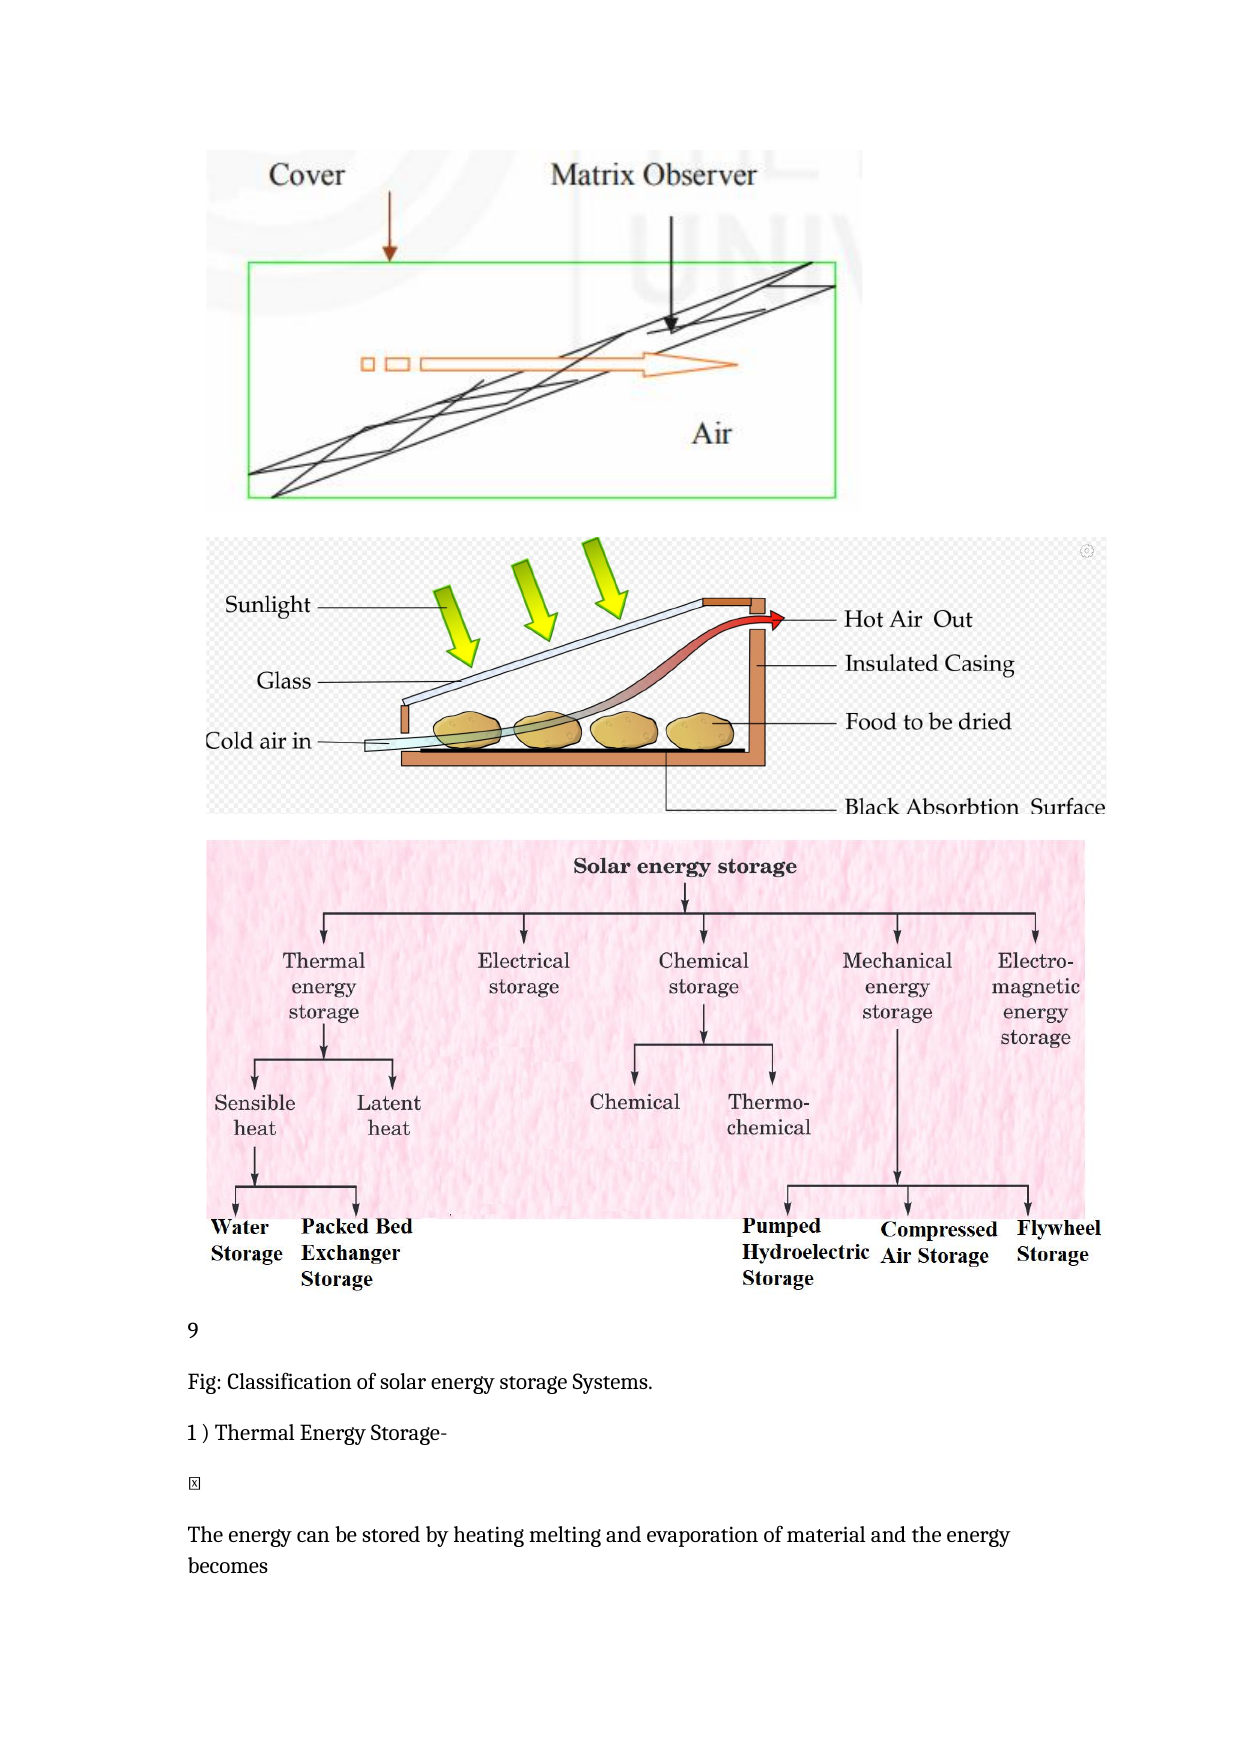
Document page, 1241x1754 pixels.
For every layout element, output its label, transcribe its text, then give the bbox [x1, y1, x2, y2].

text 1 ) Thermal Energy Storage- [187, 1420, 1053, 1446]
text The energy can be stored by heating melting and evaporation of material and the energy becomes [187, 1522, 1053, 1579]
picture [206, 150, 863, 513]
text  [187, 1471, 1053, 1497]
text Fig: Classification of solar energy storage Systems. [187, 1369, 1053, 1395]
text 9 [187, 1318, 1053, 1344]
picture [206, 537, 1107, 814]
picture [206, 838, 1107, 1294]
